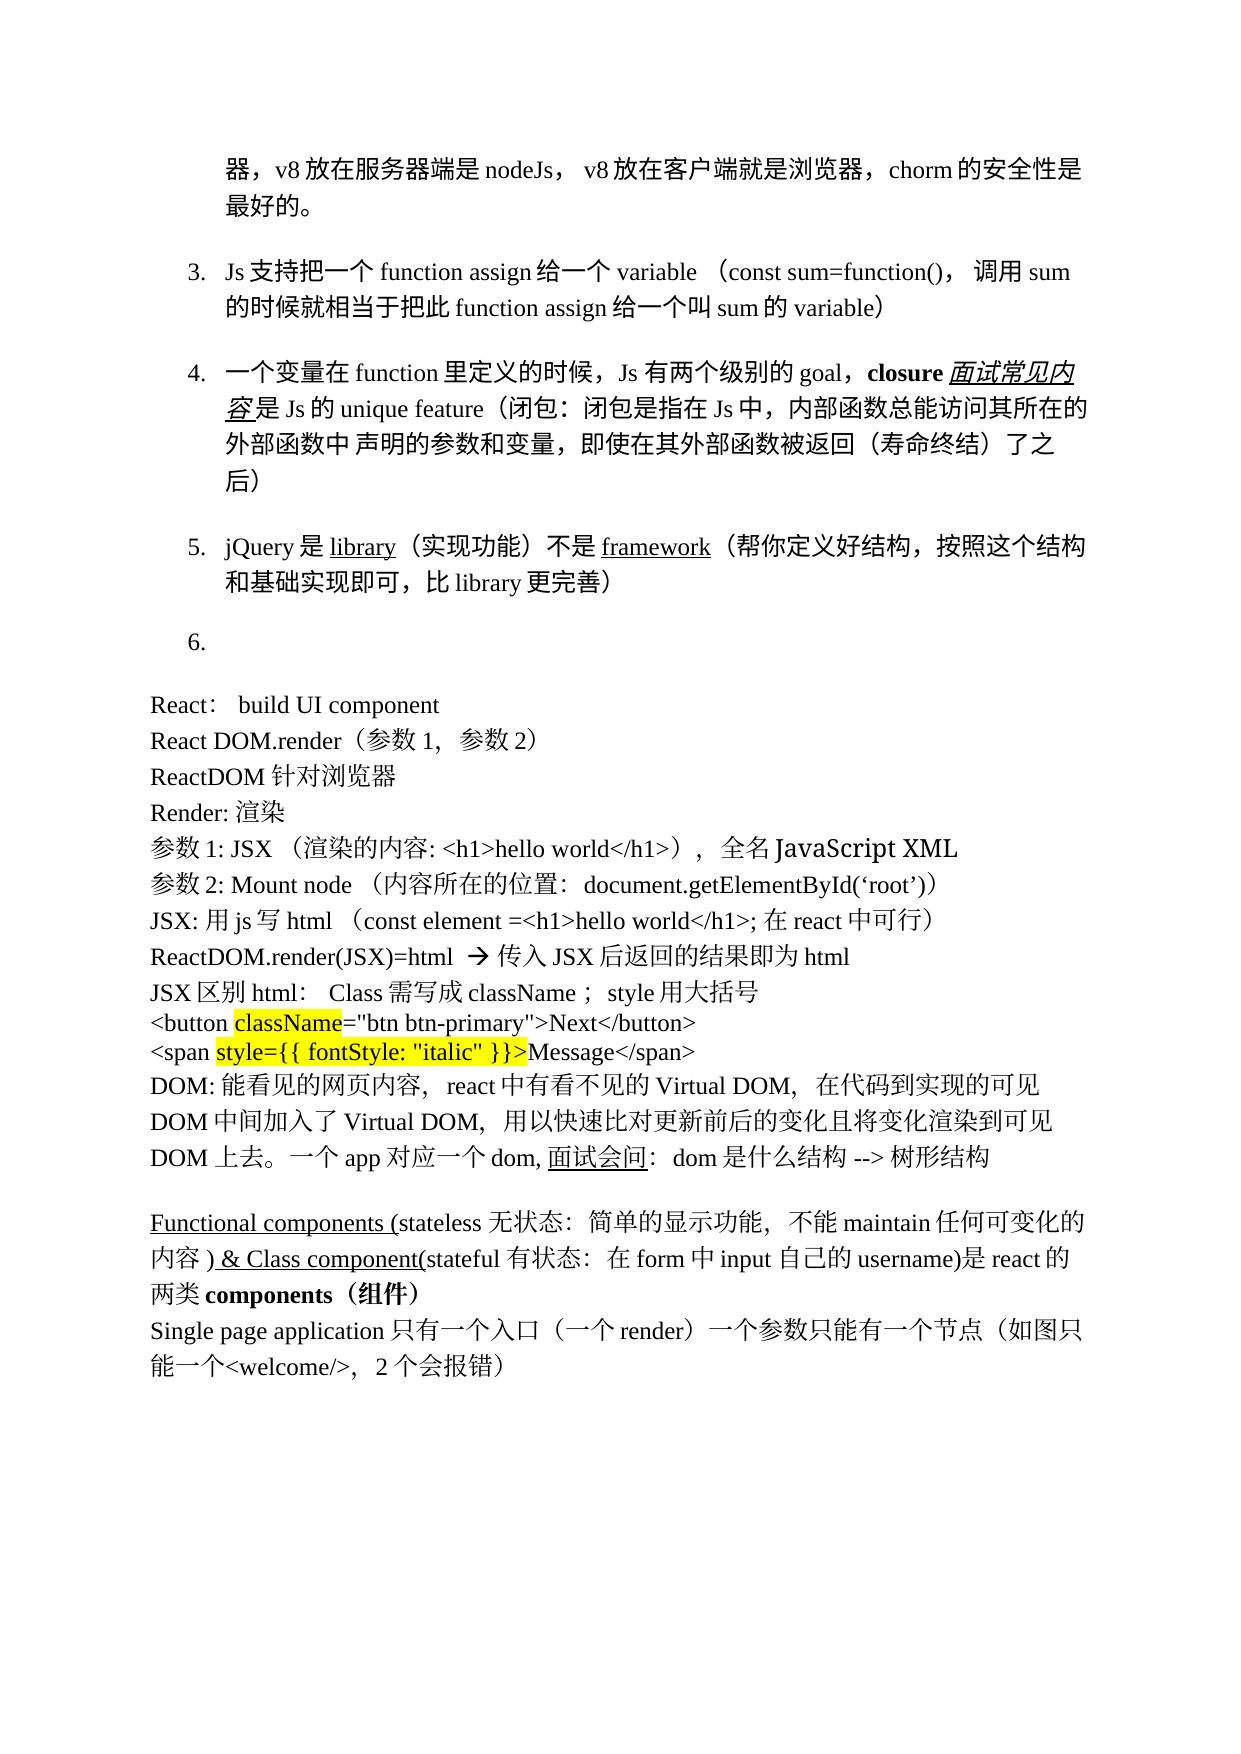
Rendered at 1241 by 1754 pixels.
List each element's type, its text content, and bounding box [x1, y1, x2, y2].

text <span style={{ fontStyle: "italic" }}>Message</span> [527, 1037, 1090, 1066]
text 参数2: Mount node （内容所在的位置：document.getElementById(‘root’)） [150, 865, 1090, 901]
text JSX: 用js写html （const element =<h1>hello world</h1>; 在react中可行） [150, 901, 1090, 937]
text ReactDOM 针对浏览器 [150, 757, 1090, 793]
text React： build UI component [150, 685, 1090, 721]
list jQuery是library（实现功能）不是framework（帮你定义好结构，按照这个结构和基础实现即可，比library更完善） [187, 526, 1090, 599]
text Single page application只有一个入口（一个render）一个参数只能有一个节点（如图只能一个<welcome/>，2个会报错） [150, 1310, 1090, 1382]
text ReactDOM.render(JSX)=html 传入JSX后返回的结果即为html [150, 937, 1090, 973]
text React DOM.render（参数1，参数2） [150, 721, 1090, 757]
text Render: 渲染 [150, 793, 1090, 829]
list 一个变量在function里定义的时候，Js 有两个级别的goal，closure面试常见内容 是Js的unique feature（闭包：闭包是指在Js中，内部函数总能访问其所在的外部函数中 声明的参数和变量，即使在其外部函数被返回（寿命终结）了之后） [187, 352, 1090, 497]
text Functional components (stateless 无状态：简单的显示功能，不能maintain任何可变化的内容 ) & Class component(stateful 有状态：在form中input 自己的username)是react的两类components（组件） [150, 1203, 1090, 1310]
text DOM: 能看见的网页内容，react中有看不见的Virtual DOM，在代码到实现的可见DOM中间加入了Virtual DOM，用以快速比对更新前后的变化且将变化渲染到可见DOM 上去。一个app对应一个dom, 面试会问：dom是什么结构 --> 树形结构 [150, 1066, 1090, 1174]
list Js支持把一个function assign给一个variable （const sum=function()， 调用sum的时候就相当于把此function assign给一个叫sum的variable） [187, 251, 1090, 324]
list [187, 150, 1090, 222]
text 参数1: JSX （渲染的内容: <h1>hello world</h1>），全名JavaScript XML [150, 829, 1090, 865]
text JSX区别html： Class需写成className ；style用大括号 [150, 973, 1090, 1008]
text <button className="btn btn-primary">Next</button> [150, 1008, 1090, 1037]
